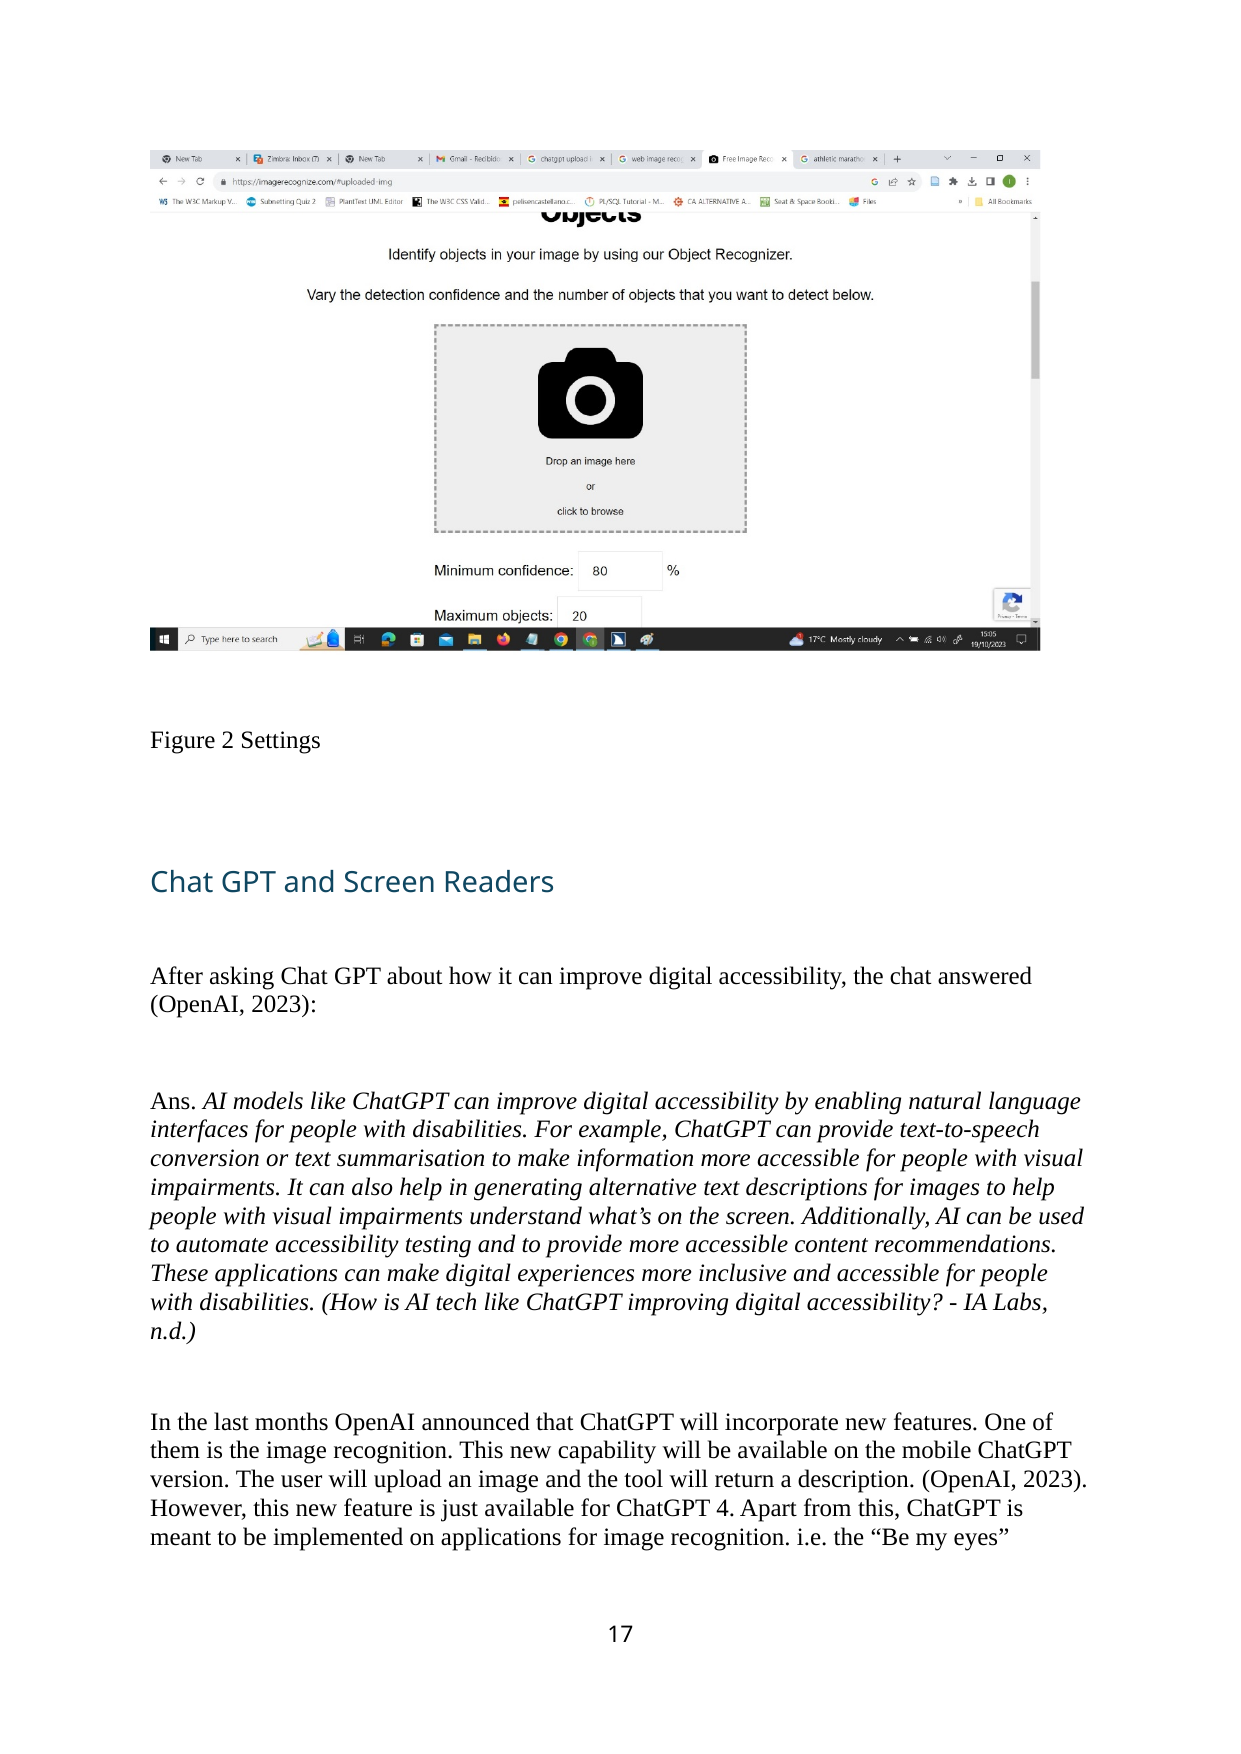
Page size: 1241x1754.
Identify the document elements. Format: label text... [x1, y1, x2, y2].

text Ans. AI models like ChatGPT can improve digital accessibility by enabling natural language interfaces for people with disabilities. For example, ChatGPT can provide text-to-speech conversion or text summarisation to make information more accessible for people with visual impairments. It can also help in generating alternative text descriptions for images to help people with visual impairments understand what’s on the screen. Additionally, AI can be used to automate accessibility testing and to provide more accessible content recommendations. These applications can make digital experiences more inclusive and accessible for people with disabilities. (How is AI tech like ChatGPT improving digital accessibility? - IA Labs, n.d.) [150, 1086, 1090, 1344]
text After asking Chat GPT about how it can improve digital accessibility, the chat answered : [150, 961, 1090, 1018]
text Figure 2 Settings [150, 725, 1090, 754]
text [150, 1407, 1090, 1550]
subtitle Chat GPT and Screen Readers [150, 861, 1090, 901]
picture [150, 150, 1091, 709]
